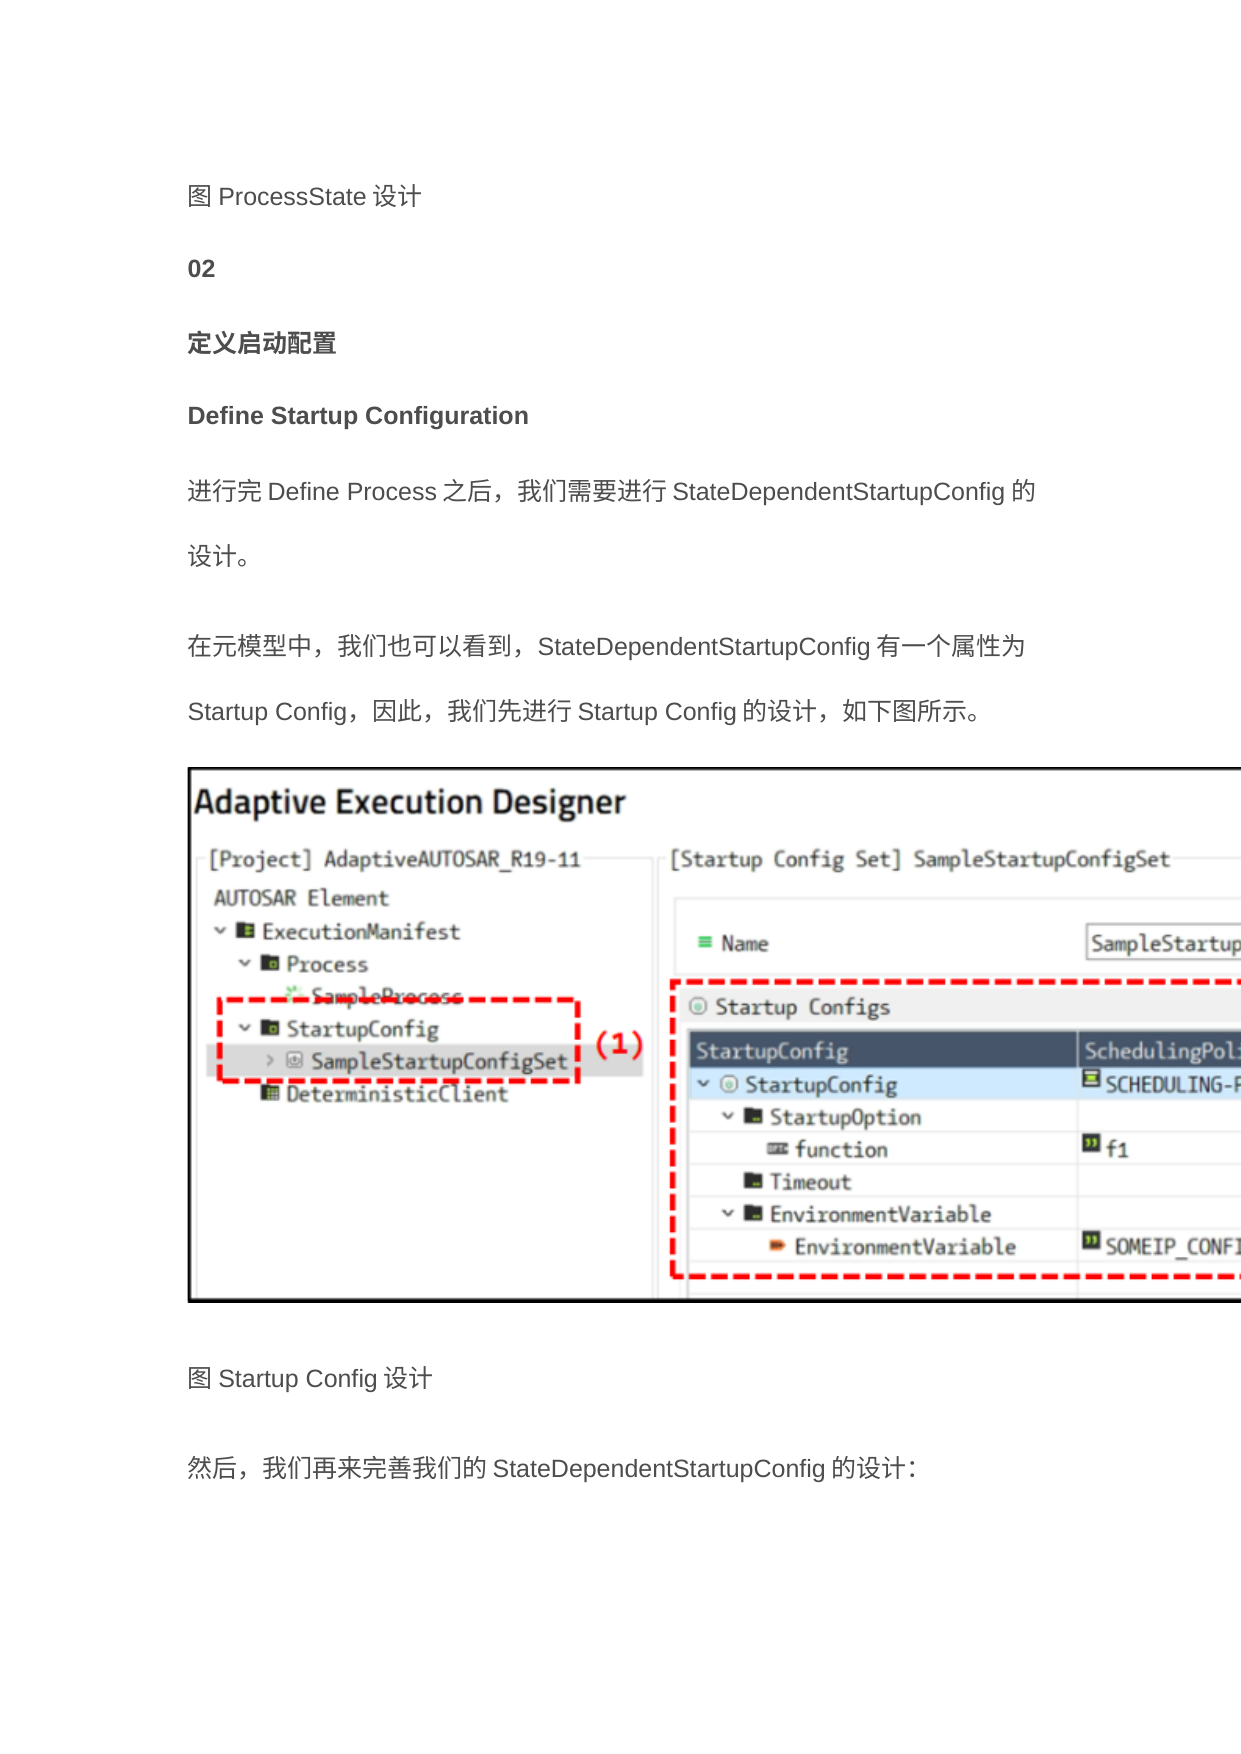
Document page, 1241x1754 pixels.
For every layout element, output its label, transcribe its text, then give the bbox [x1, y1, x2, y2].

text 定义启动配置 [187, 309, 1053, 374]
text 图 ProcessState设计 [187, 162, 1053, 227]
text 图 Startup Config设计 [187, 1344, 1053, 1409]
text 02 [187, 252, 1053, 284]
text 进行完Define Process之后，我们需要进行StateDependentStartupConfig的设计。 [187, 457, 1053, 587]
text 在元模型中，我们也可以看到，StateDependentStartupConfig有一个属性为Startup Config，因此，我们先进行Startup Config的设计，如下图所示。 [187, 612, 1053, 742]
picture [187, 767, 1241, 1303]
text 然后，我们再来完善我们的StateDependentStartupConfig的设计： [187, 1434, 1053, 1499]
text Define Startup Configuration [187, 399, 1053, 432]
